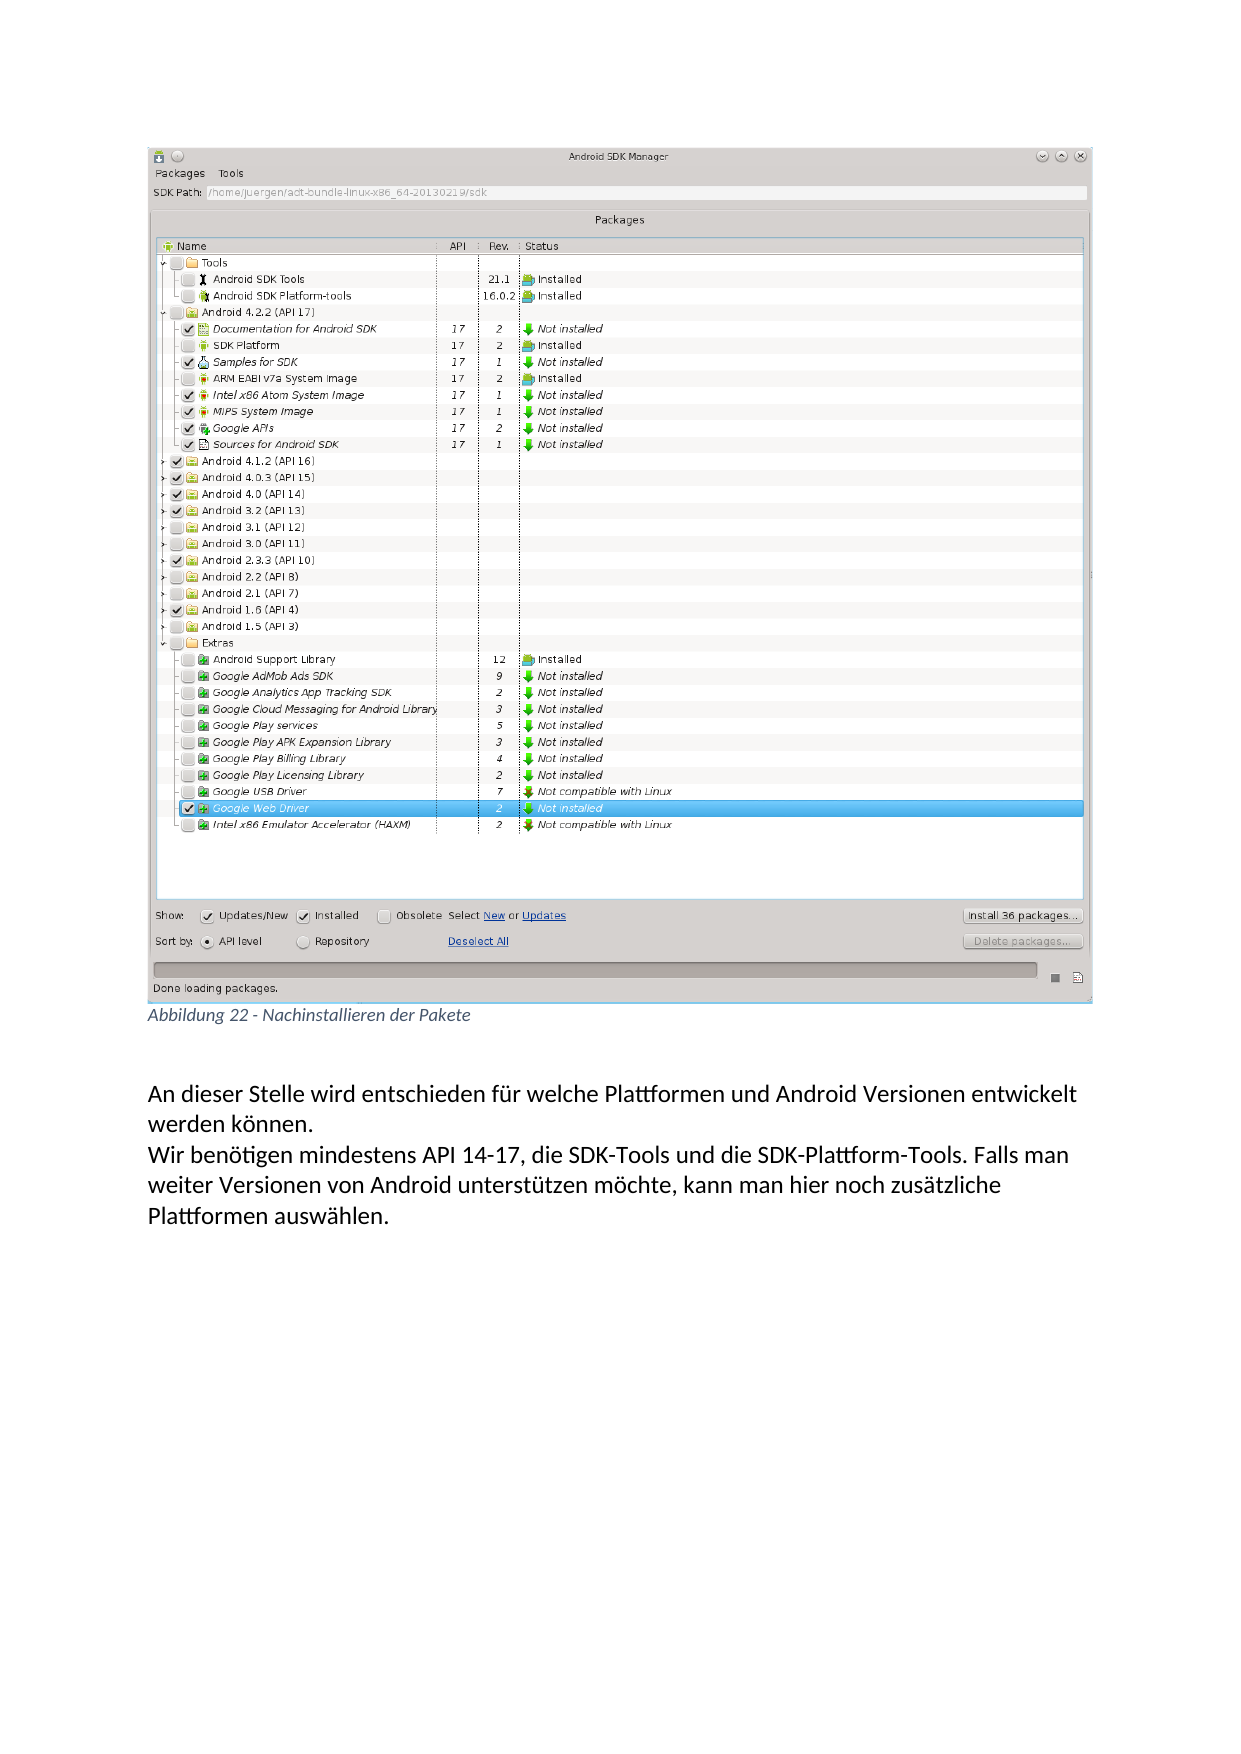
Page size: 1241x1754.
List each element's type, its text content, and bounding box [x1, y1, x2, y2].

text An dieser Stelle wird entschieden für welche Plattformen und Android Versionen entwickelt werden können. [148, 1078, 1093, 1139]
text Wir benötigen mindestens API 14-17, die SDK-Tools und die SDK-Plattform-Tools. Falls man weiter Versionen von Android unterstützen möchte, kann man hier noch zusätzliche Plattformen auswählen. [148, 1139, 1093, 1230]
picture [147, 147, 1093, 1004]
